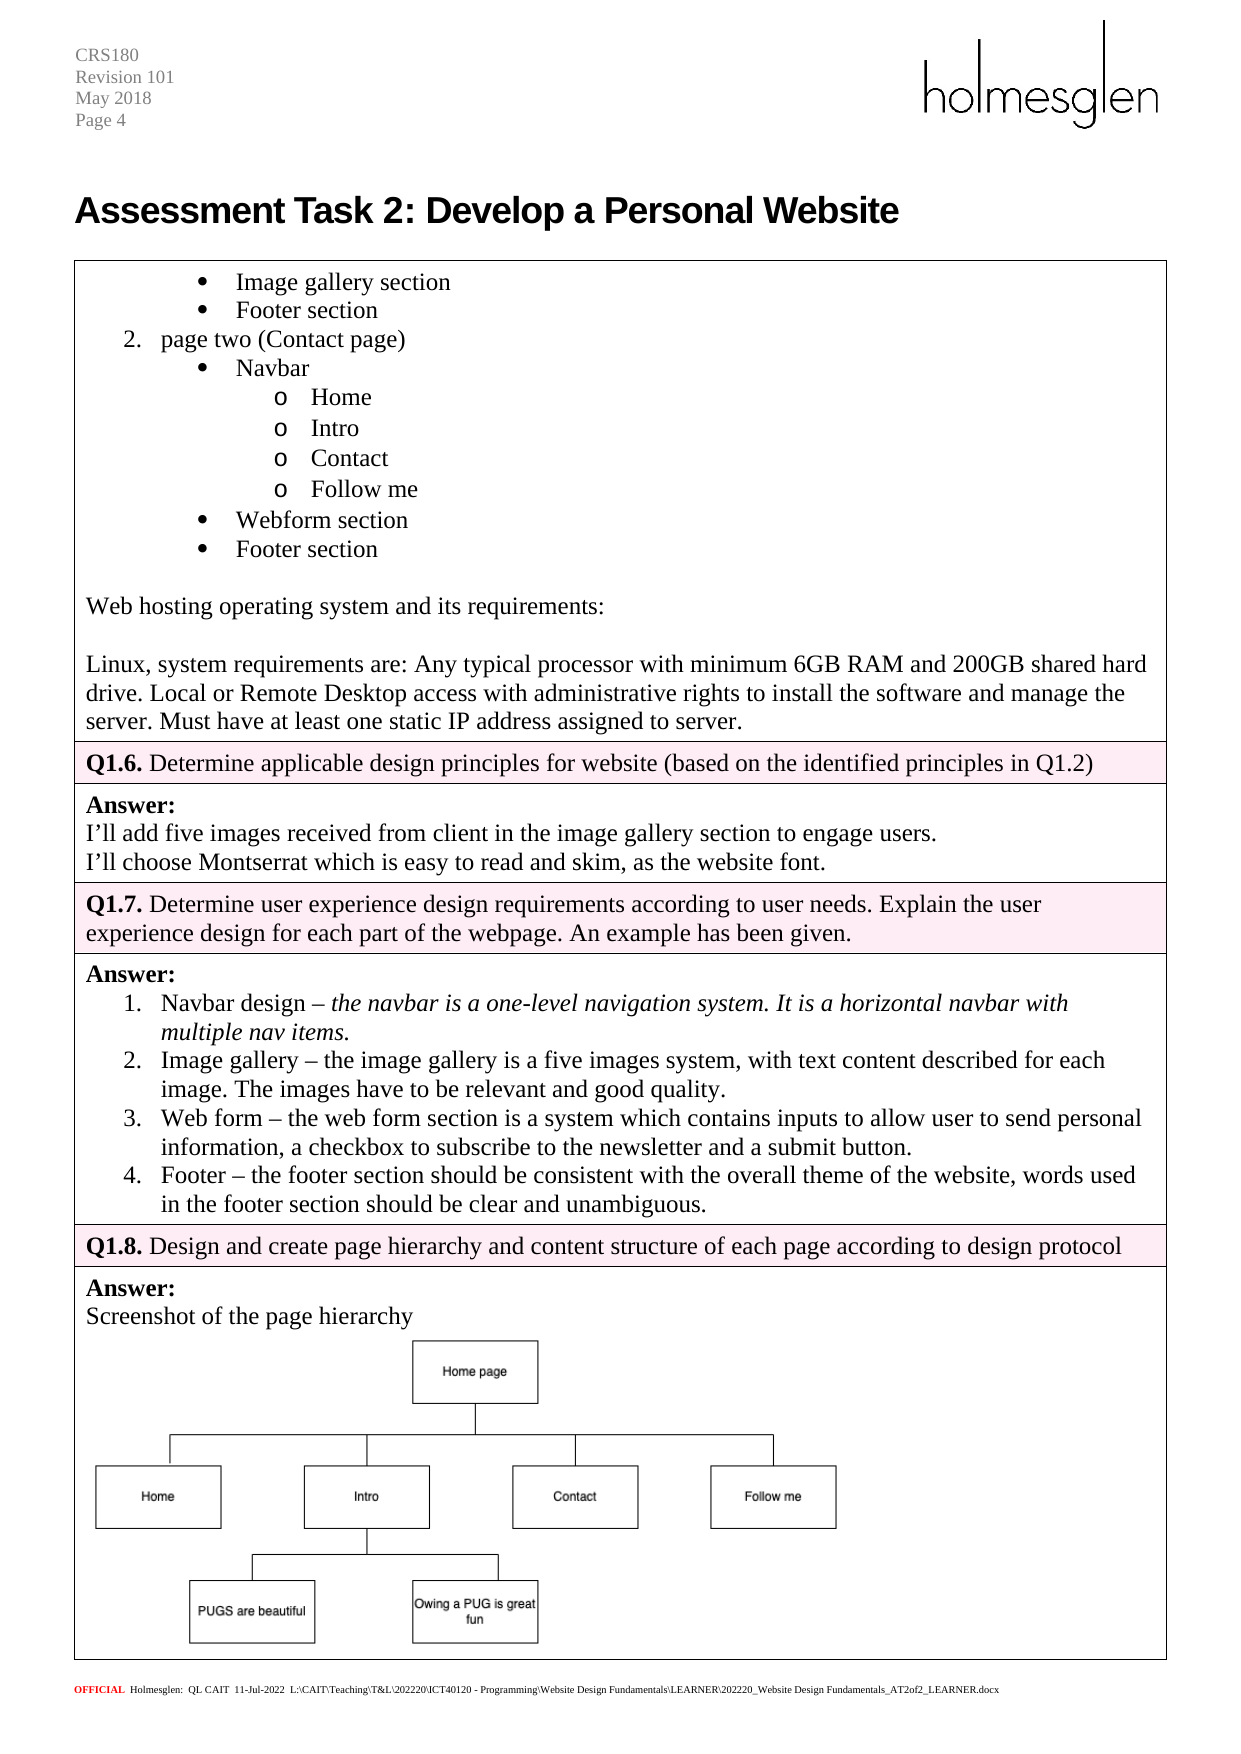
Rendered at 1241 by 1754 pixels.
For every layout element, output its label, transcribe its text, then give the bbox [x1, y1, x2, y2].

table_cell Q1.6. Determine applicable design principles for website (based on the identified principles in Q1.2) [75, 742, 1166, 783]
table_cell Q1.7. Determine user experience design requirements according to user needs. Explain the user experience design for each part of the webpage. An example has been given. [75, 883, 1166, 952]
table_cell Q1.8. Design and create page hierarchy and content structure of each page according to design protocol [75, 1225, 1166, 1266]
table_cell Answer: Navbar design – the navbar is a one-level navigation system. It is a horizontal navbar with multiple nav items. Image gallery – the image gallery is a five images system, with text content described for each image. The images have to be relevant and good quality. Web form – the web form section is a system which contains inputs to allow user to send personal information, a checkbox to subscribe to the newsletter and a submit button. Footer – the footer section should be consistent with the overall theme of the website, words used in the footer section should be clear and unambiguous. [75, 954, 1166, 1224]
picture [85, 1330, 847, 1654]
table_cell Answer: I’ll add five images received from client in the image gallery section to engage users. I’ll choose Montserrat which is easy to read and skim, as the website font. [75, 784, 1166, 882]
picture [902, 20, 1158, 152]
